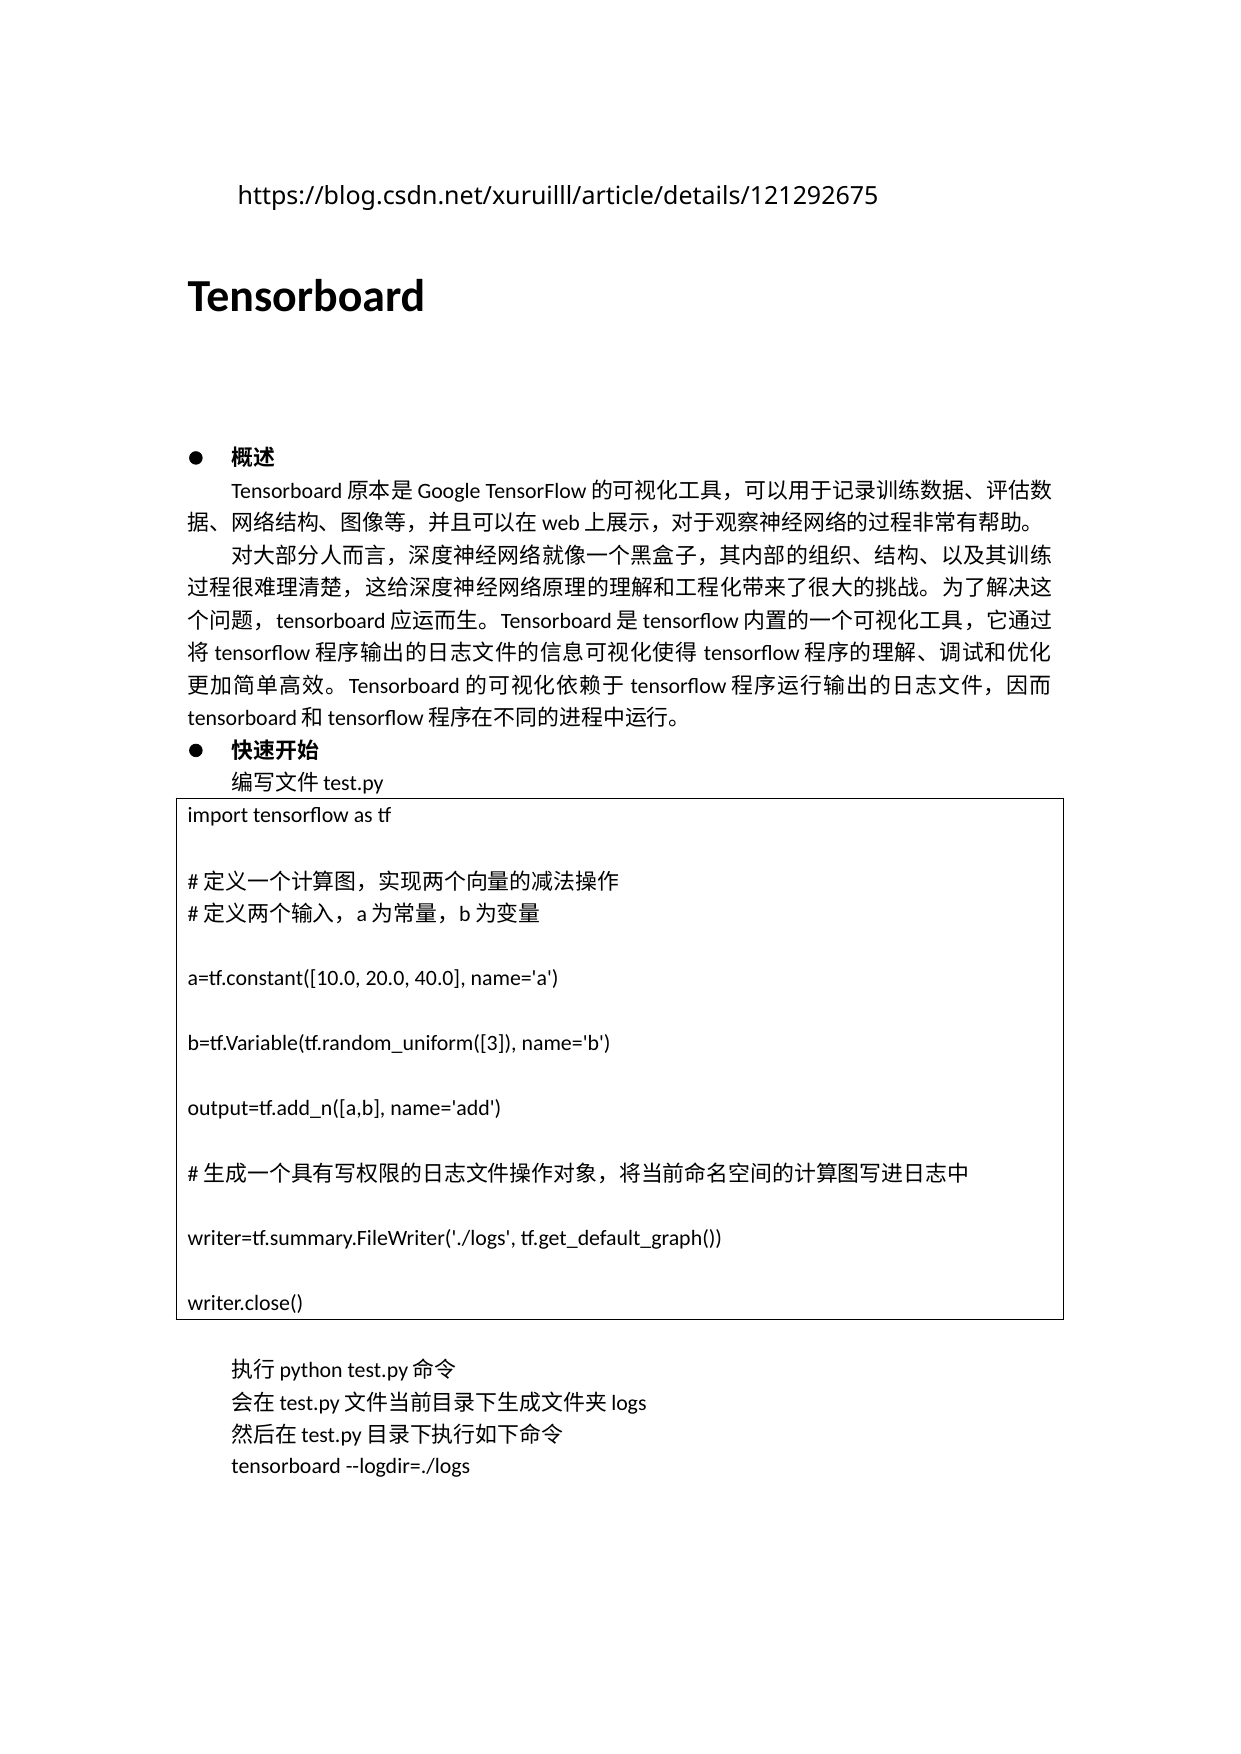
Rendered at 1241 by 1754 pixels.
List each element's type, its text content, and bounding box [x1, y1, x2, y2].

table_header import tensorflow as tf # 定义一个计算图，实现两个向量的减法操作 # 定义两个输入，a为常量，b为变量 a=tf.constant([10.0, 20.0, 40.0], name='a') b=tf.Variable(tf.random_uniform([3]), name='b') output=tf.add_n([a,b], name='add') # 生成一个具有写权限的日志文件操作对象，将当前命名空间的计算图写进日志中 writer=tf.summary.FileWriter('./logs', tf.get_default_graph()) writer.close() [177, 799, 1063, 1318]
subtitle Tensorboard [187, 262, 1053, 327]
list https://blog.csdn.net/xuruilll/article/details/121292675 [187, 162, 1053, 227]
list tensorboard --logdir=./logs [187, 1449, 1053, 1482]
list 对大部分人而言，深度神经网络就像一个黑盒子，其内部的组织、结构、以及其训练过程很难理清楚，这给深度神经网络原理的理解和工程化带来了很大的挑战。为了解决这个问题，tensorboard应运而生。Tensorboard是tensorflow内置的一个可视化工具，它通过将tensorflow程序输出的日志文件的信息可视化使得tensorflow程序的理解、调试和优化更加简单高效。Tensorboard的可视化依赖于tensorflow程序运行输出的日志文件，因而tensorboard和tensorflow程序在不同的进程中运行。 [187, 537, 1053, 732]
list 然后在test.py目录下执行如下命令 [187, 1417, 1053, 1449]
list Tensorboard原本是Google TensorFlow的可视化工具，可以用于记录训练数据、评估数据、网络结构、图像等，并且可以在web上展示，对于观察神经网络的过程非常有帮助。 [187, 472, 1053, 537]
list 编写文件test.py [187, 765, 1053, 797]
list 快速开始 [187, 732, 1053, 765]
list 概述 [187, 440, 1053, 472]
list 执行python test.py命令 [187, 1352, 1053, 1384]
list 会在test.py文件当前目录下生成文件夹logs [187, 1384, 1053, 1417]
